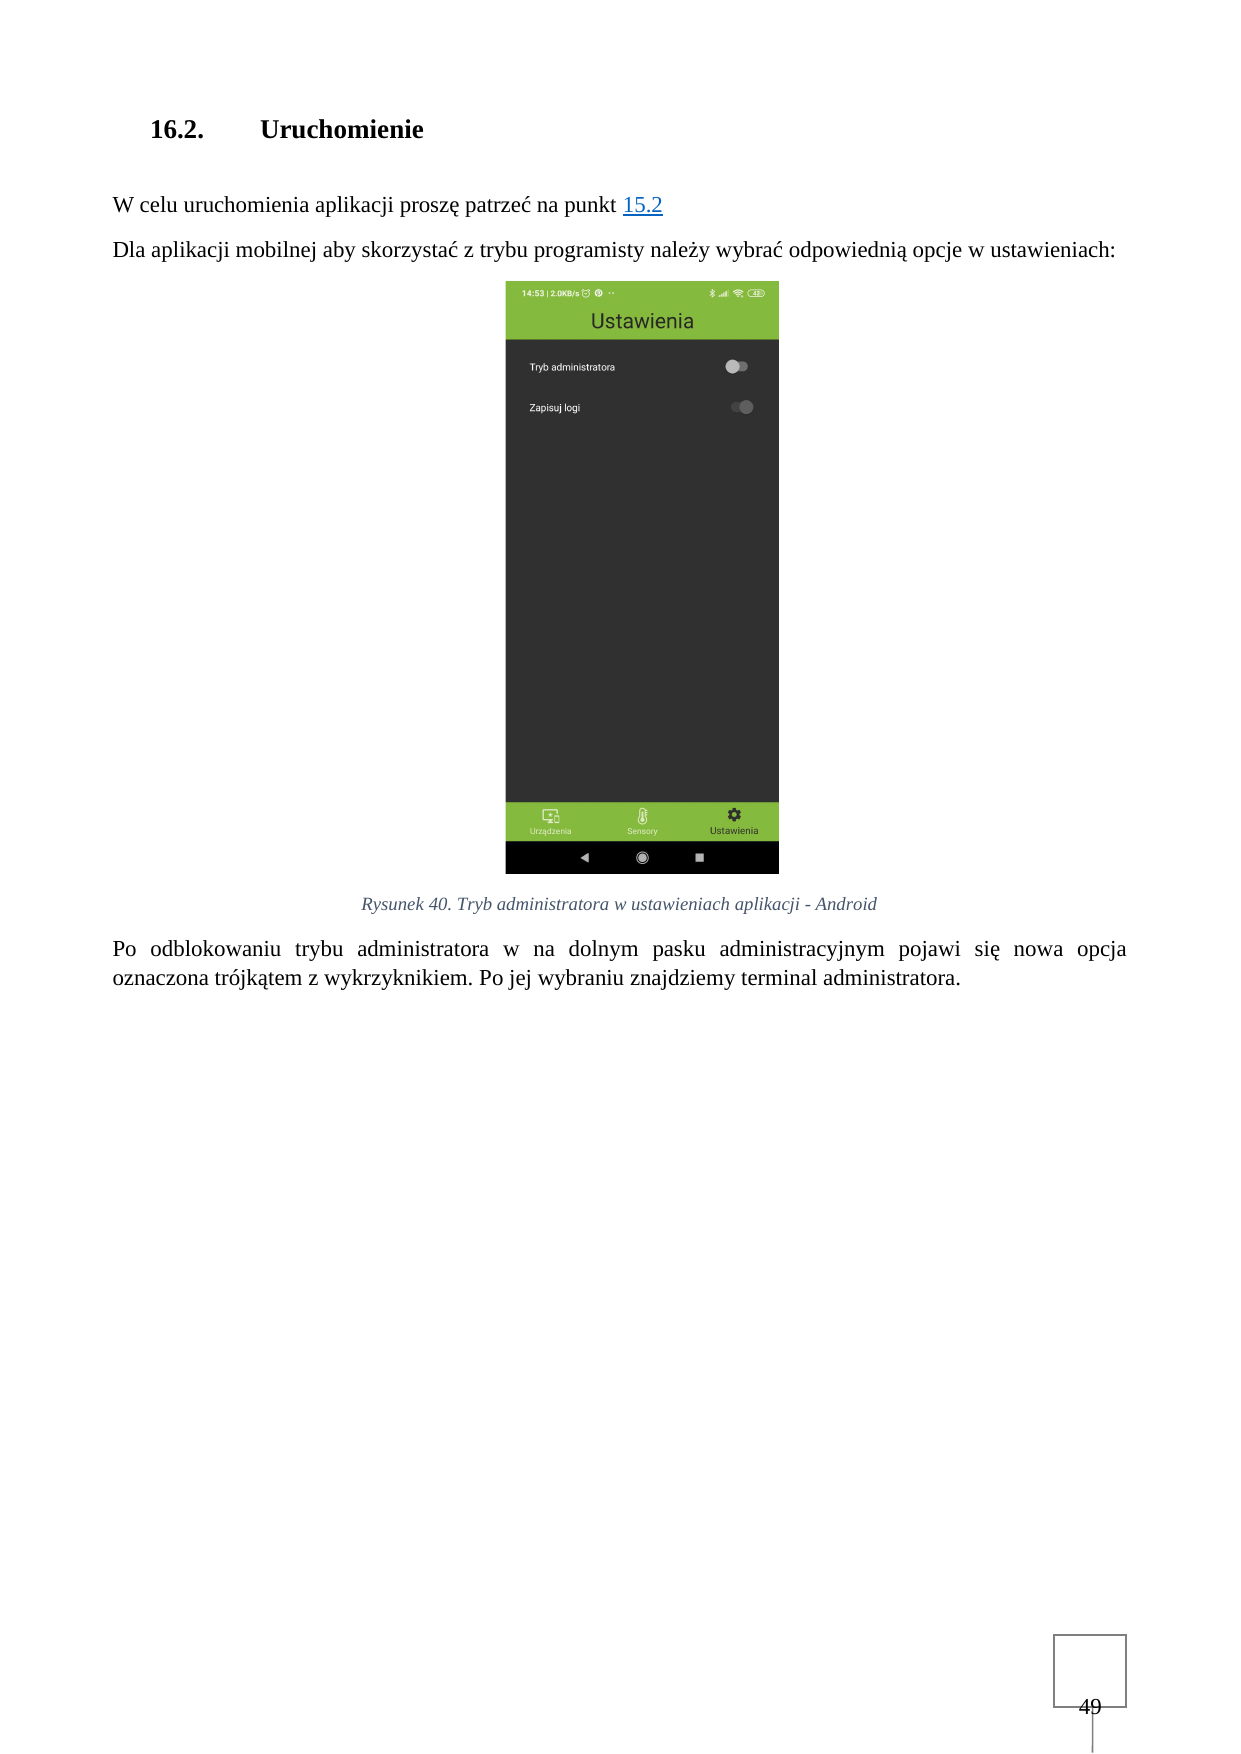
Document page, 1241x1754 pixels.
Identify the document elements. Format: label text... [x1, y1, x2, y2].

text Rysunek 40. Tryb administratora w ustawieniach aplikacji - Android [112, 893, 1128, 914]
picture [505, 281, 779, 874]
text W celu uruchomienia aplikacji proszę patrzeć na punkt 15.2 [112, 191, 1128, 218]
text Dla aplikacji mobilnej aby skorzystać z trybu programisty należy wybrać odpowiednią opcje w ustawieniach: [112, 237, 1128, 263]
subtitle Uruchomienie [150, 113, 1128, 144]
text Po odblokowaniu trybu administratora w na dolnym pasku administracyjnym pojawi się nowa opcja oznaczona trójkątem z wykrzyknikiem. Po jej wybraniu znajdziemy terminal administratora. [112, 935, 1128, 990]
